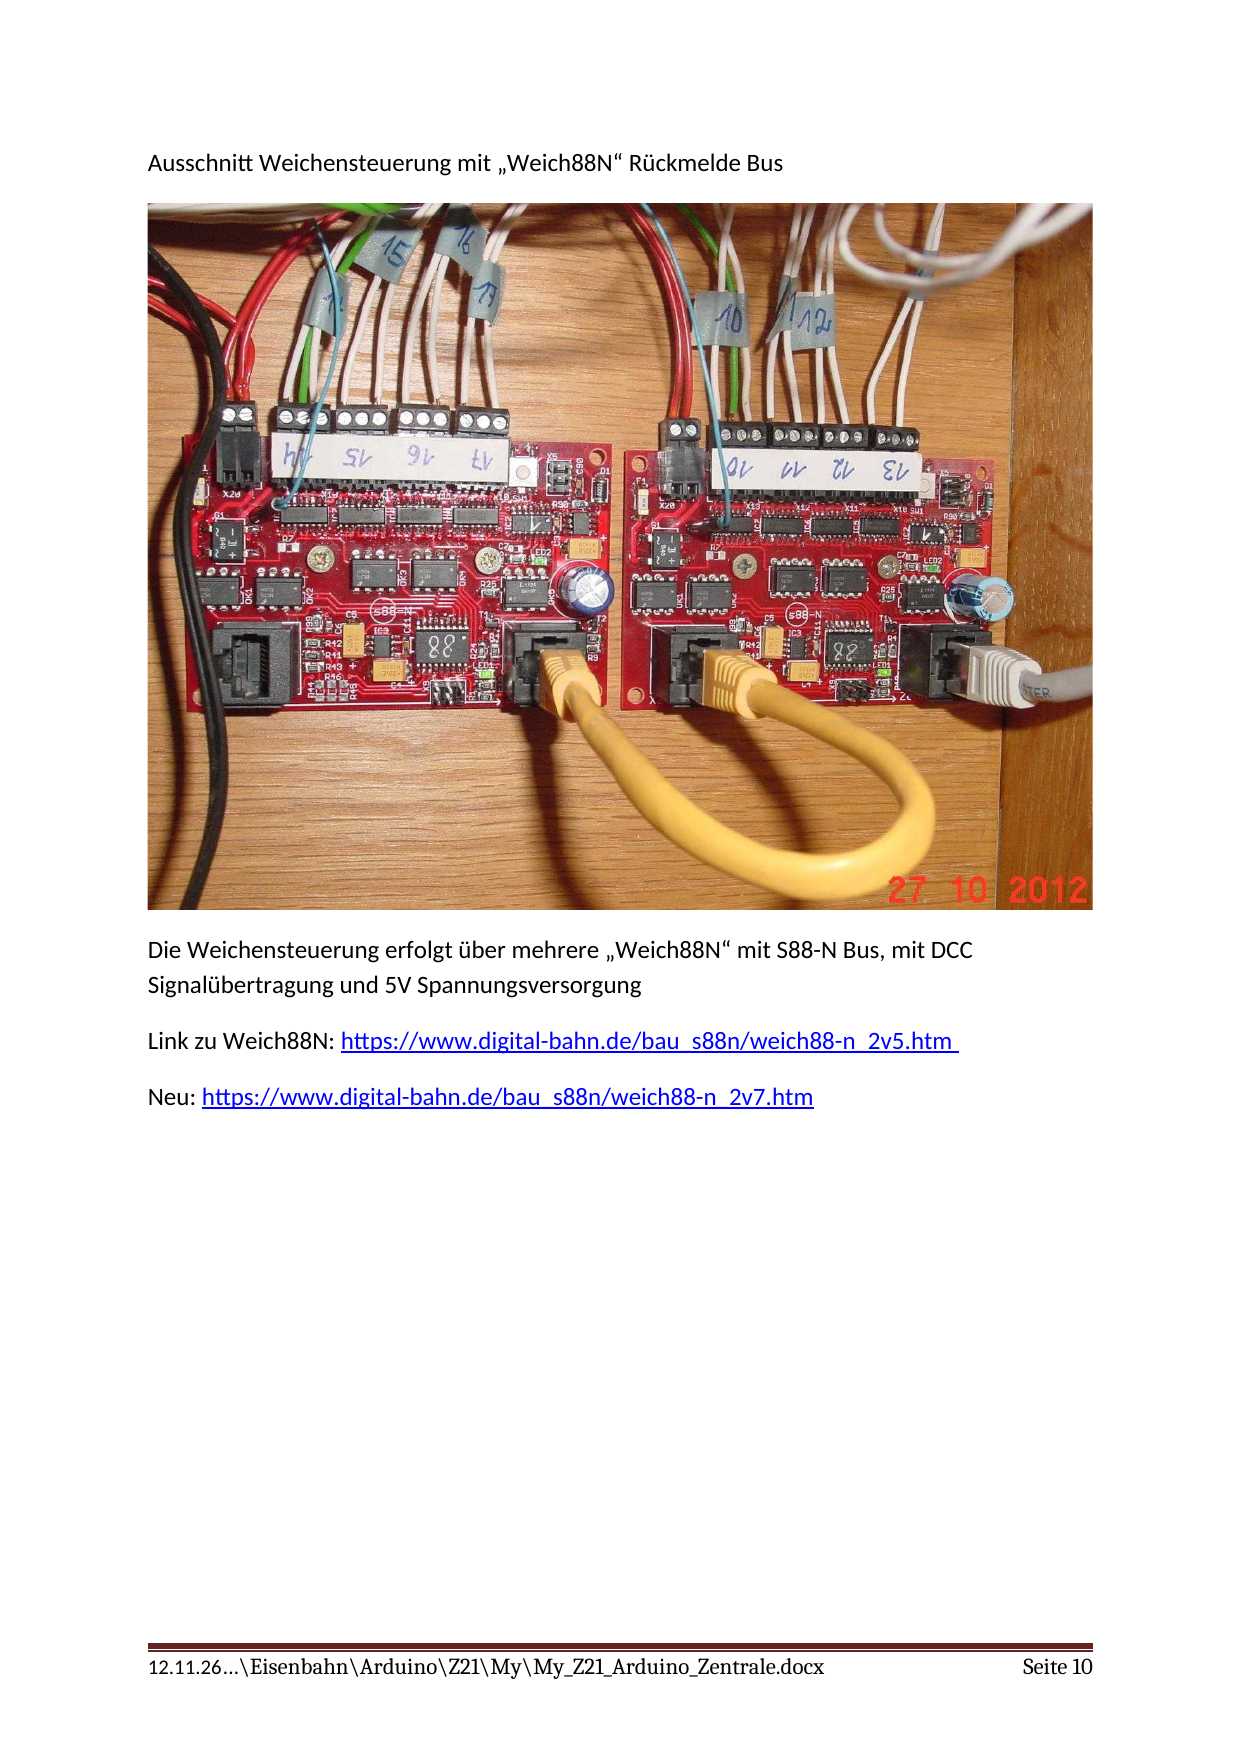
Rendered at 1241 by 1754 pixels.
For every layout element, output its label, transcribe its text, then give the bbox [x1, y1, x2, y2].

text Link zu Weich88N: https://www.digital-bahn.de/bau_s88n/weich88-n_2v5.htm [148, 1025, 1093, 1056]
picture [147, 203, 1093, 910]
text Die Weichensteuerung erfolgt über mehrere „Weich88N“ mit S88-N Bus, mit DCC Signalübertragung und 5V Spannungsversorgung [148, 934, 1093, 1000]
text Ausschnitt Weichensteuerung mit „Weich88N“ Rückmelde Bus [148, 148, 1093, 178]
text Neu: https://www.digital-bahn.de/bau_s88n/weich88-n_2v7.htm [148, 1081, 1093, 1112]
